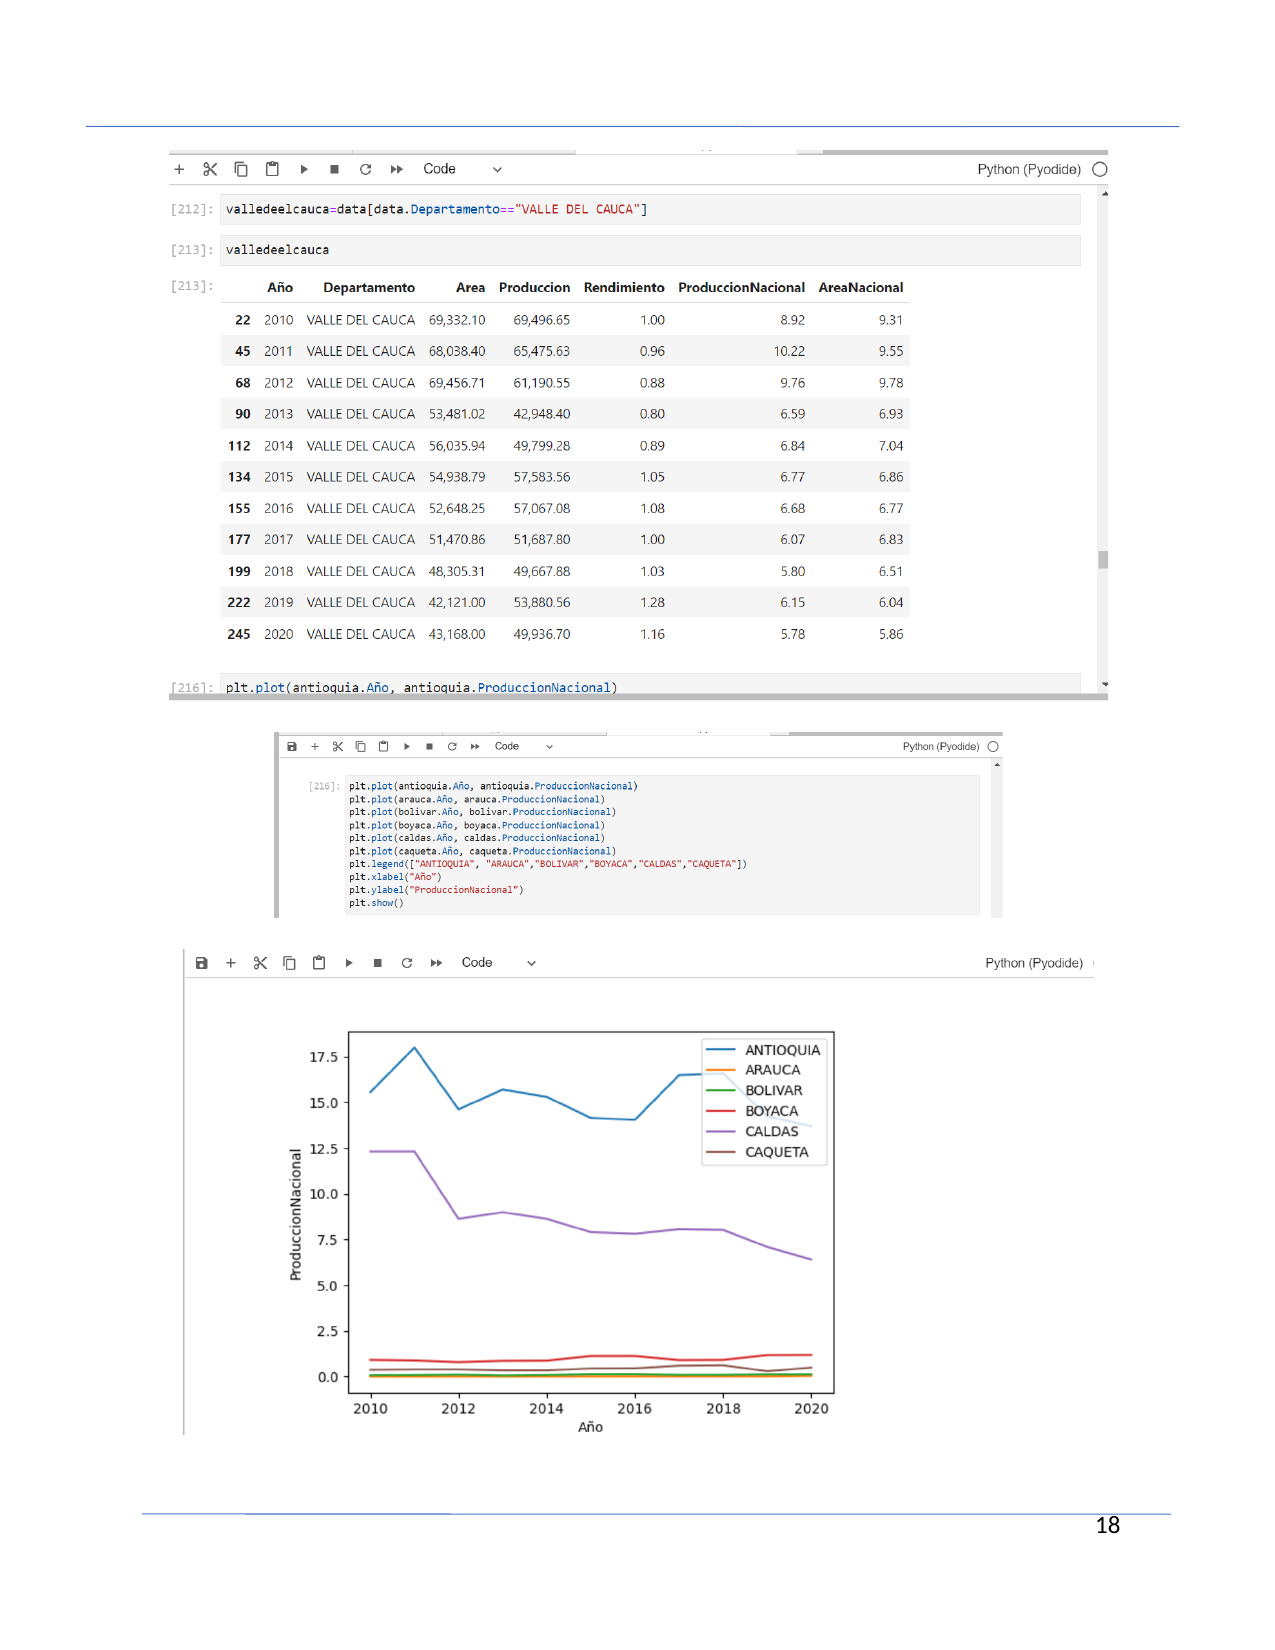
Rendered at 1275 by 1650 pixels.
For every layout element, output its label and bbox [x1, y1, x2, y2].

picture [274, 732, 1003, 918]
picture [168, 150, 1109, 701]
picture [182, 949, 1094, 1435]
